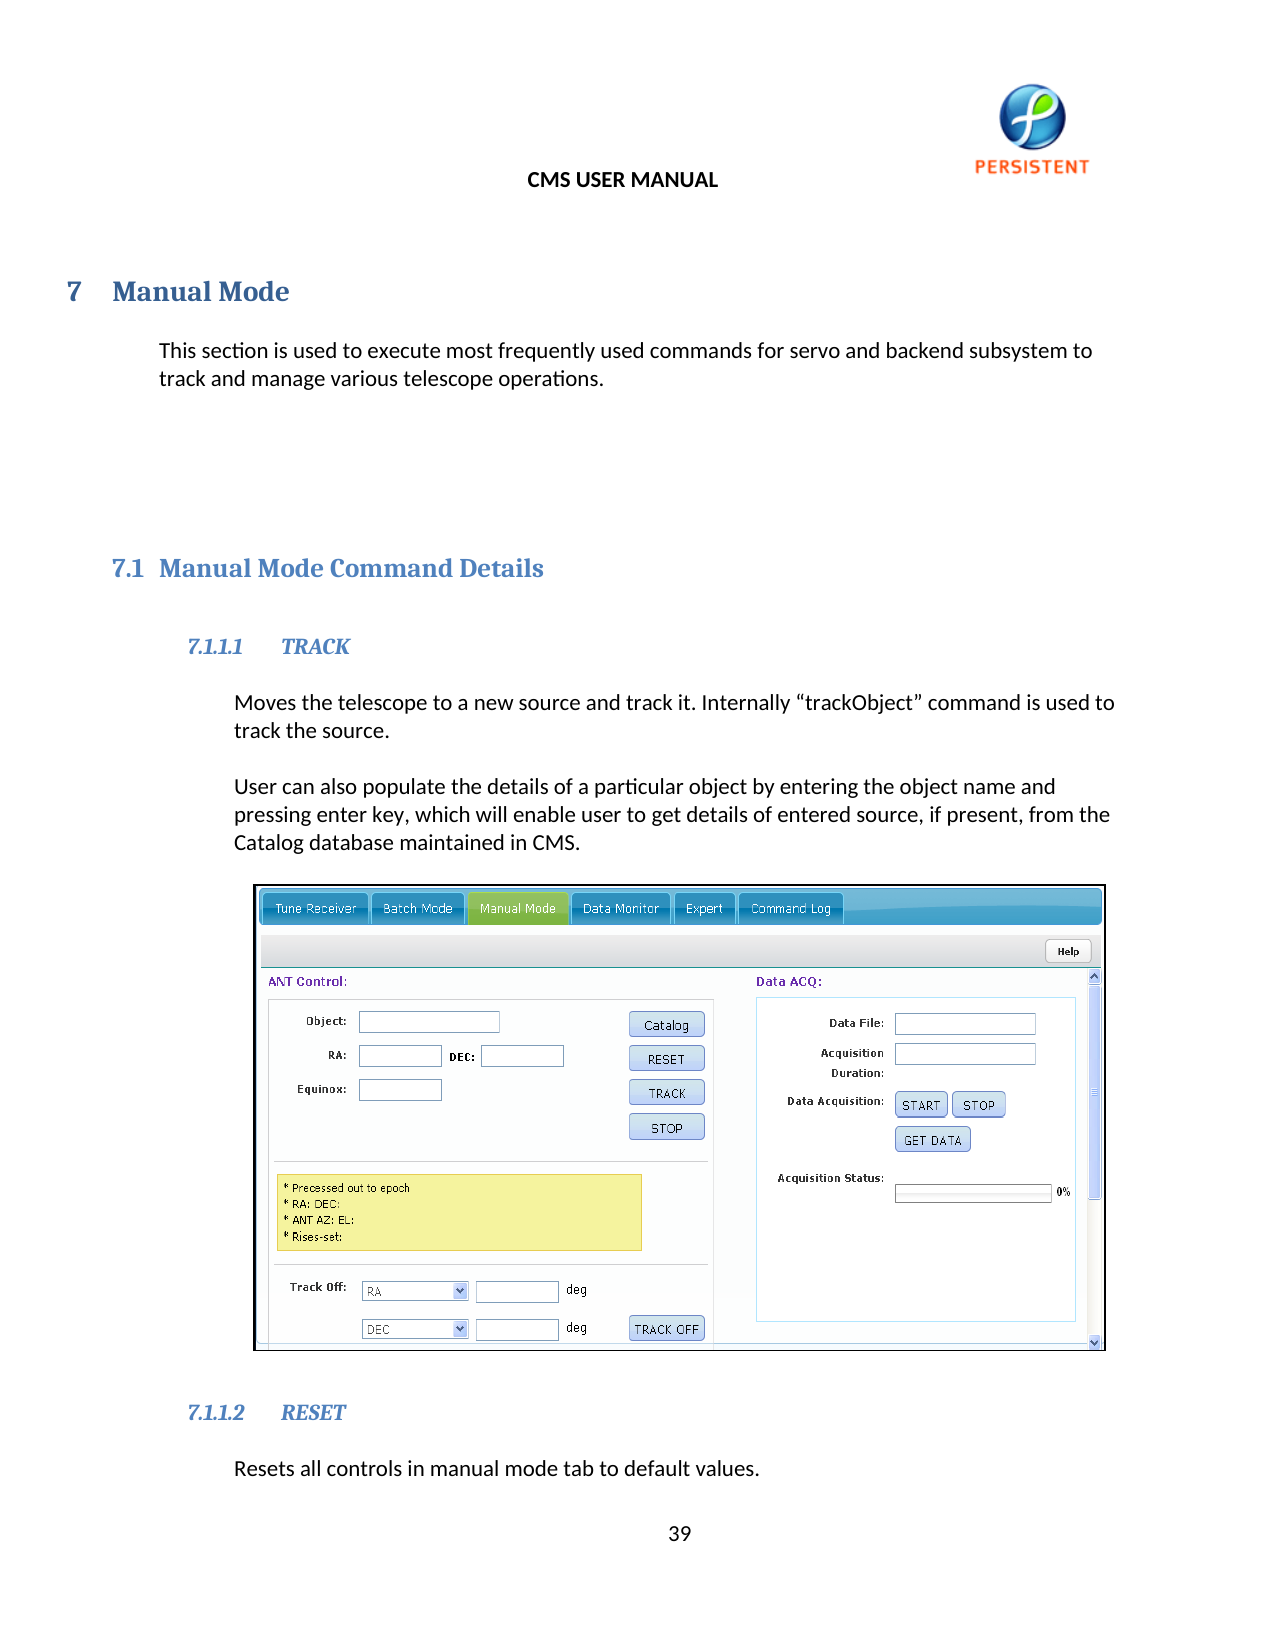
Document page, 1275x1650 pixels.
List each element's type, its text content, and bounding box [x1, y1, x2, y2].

picture [255, 886, 1104, 1350]
text Resets all controls in manual mode tab to default values. [234, 1454, 1125, 1482]
subtitle RESET [187, 1400, 1125, 1426]
subtitle TRACK [187, 633, 1125, 660]
subtitle Manual Mode [67, 275, 1125, 308]
text Moves the telescope to a new source and track it. Internally “trackObject” command is used to track the source. [234, 688, 1125, 744]
subtitle Manual Mode Command Details [112, 553, 1125, 585]
text User can also populate the details of a particular object by entering the object name and pressing enter key, which will enable user to get details of entered source, if present, from the Catalog database maintained in CMS. [234, 772, 1125, 856]
text This section is used to execute most frequently used commands for servo and backend subsystem to track and manage various telescope operations. [159, 337, 1125, 393]
picture [964, 75, 1100, 188]
